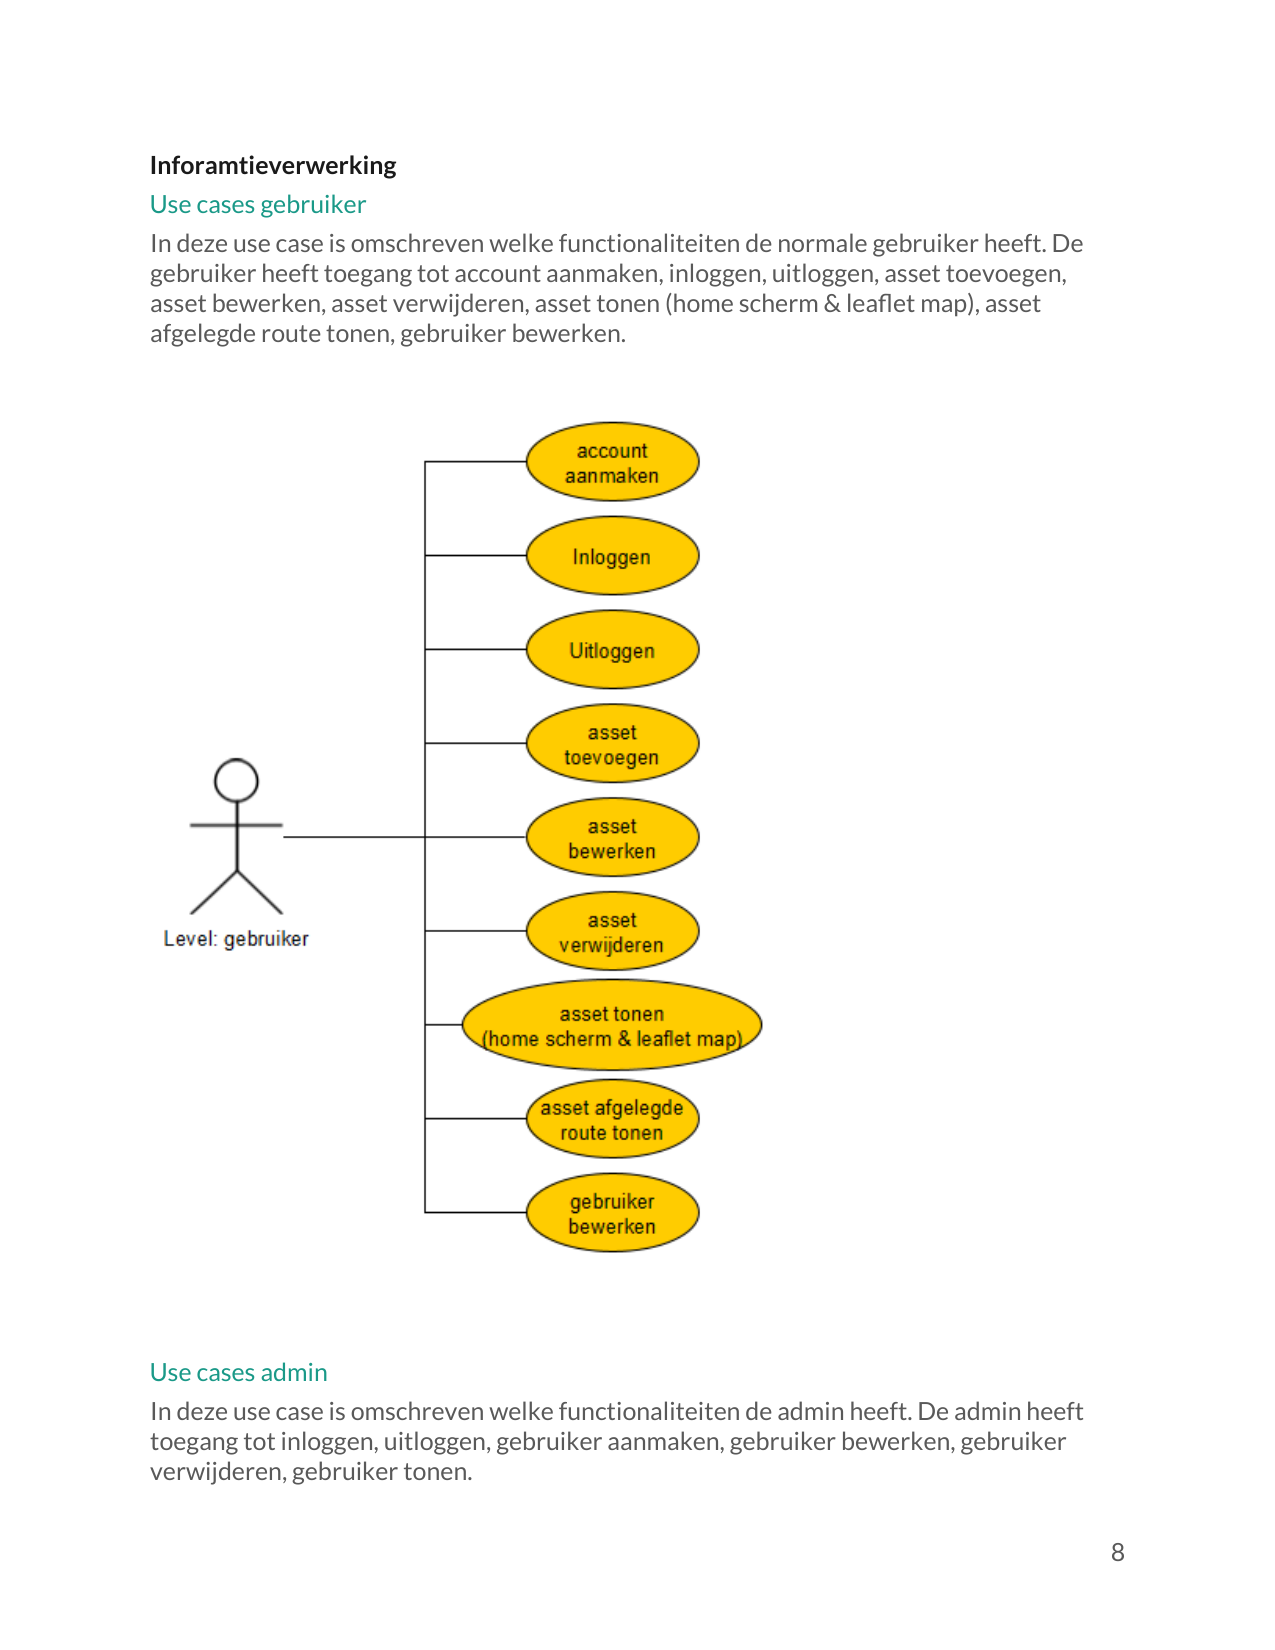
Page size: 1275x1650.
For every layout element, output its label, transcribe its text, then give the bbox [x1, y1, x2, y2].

subtitle Inforamtieverwerking [149, 150, 1125, 180]
text In deze use case is omschreven welke functionaliteiten de admin heeft. De admin heeft toegang tot inloggen, uitloggen, gebruiker aanmaken, gebruiker bewerken, gebruiker verwijderen, gebruiker tonen. [150, 1396, 1125, 1486]
subtitle Use cases admin [149, 1357, 1125, 1387]
subtitle Use cases gebruiker [149, 189, 1125, 219]
text In deze use case is omschreven welke functionaliteiten de normale gebruiker heeft. De gebruiker heeft toegang tot account aanmaken, inloggen, uitloggen, asset toevoegen, asset bewerken, asset verwijderen, asset tonen (home scherm & leaflet map), asset afgelegde route tonen, gebruiker bewerken. [150, 228, 1125, 348]
picture [149, 372, 783, 1309]
